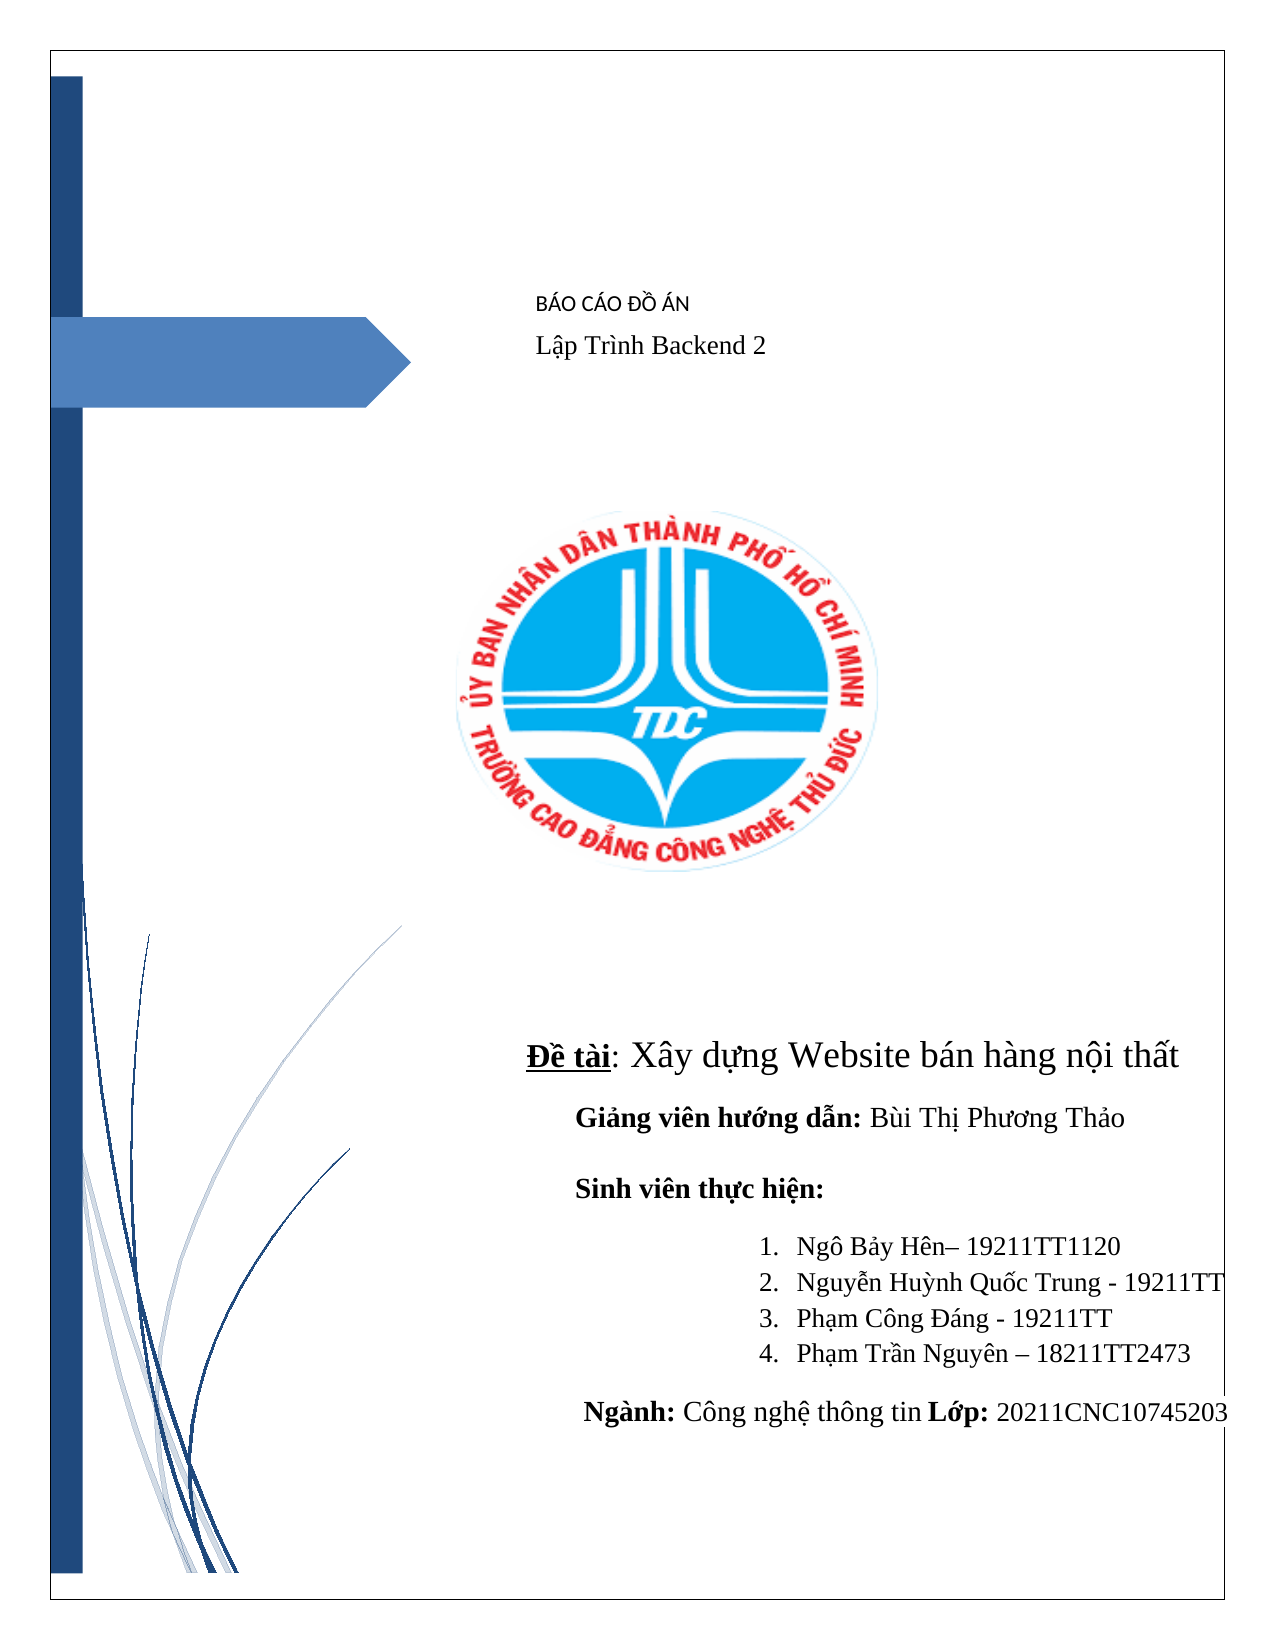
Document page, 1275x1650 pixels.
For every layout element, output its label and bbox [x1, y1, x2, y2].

picture [455, 511, 879, 872]
